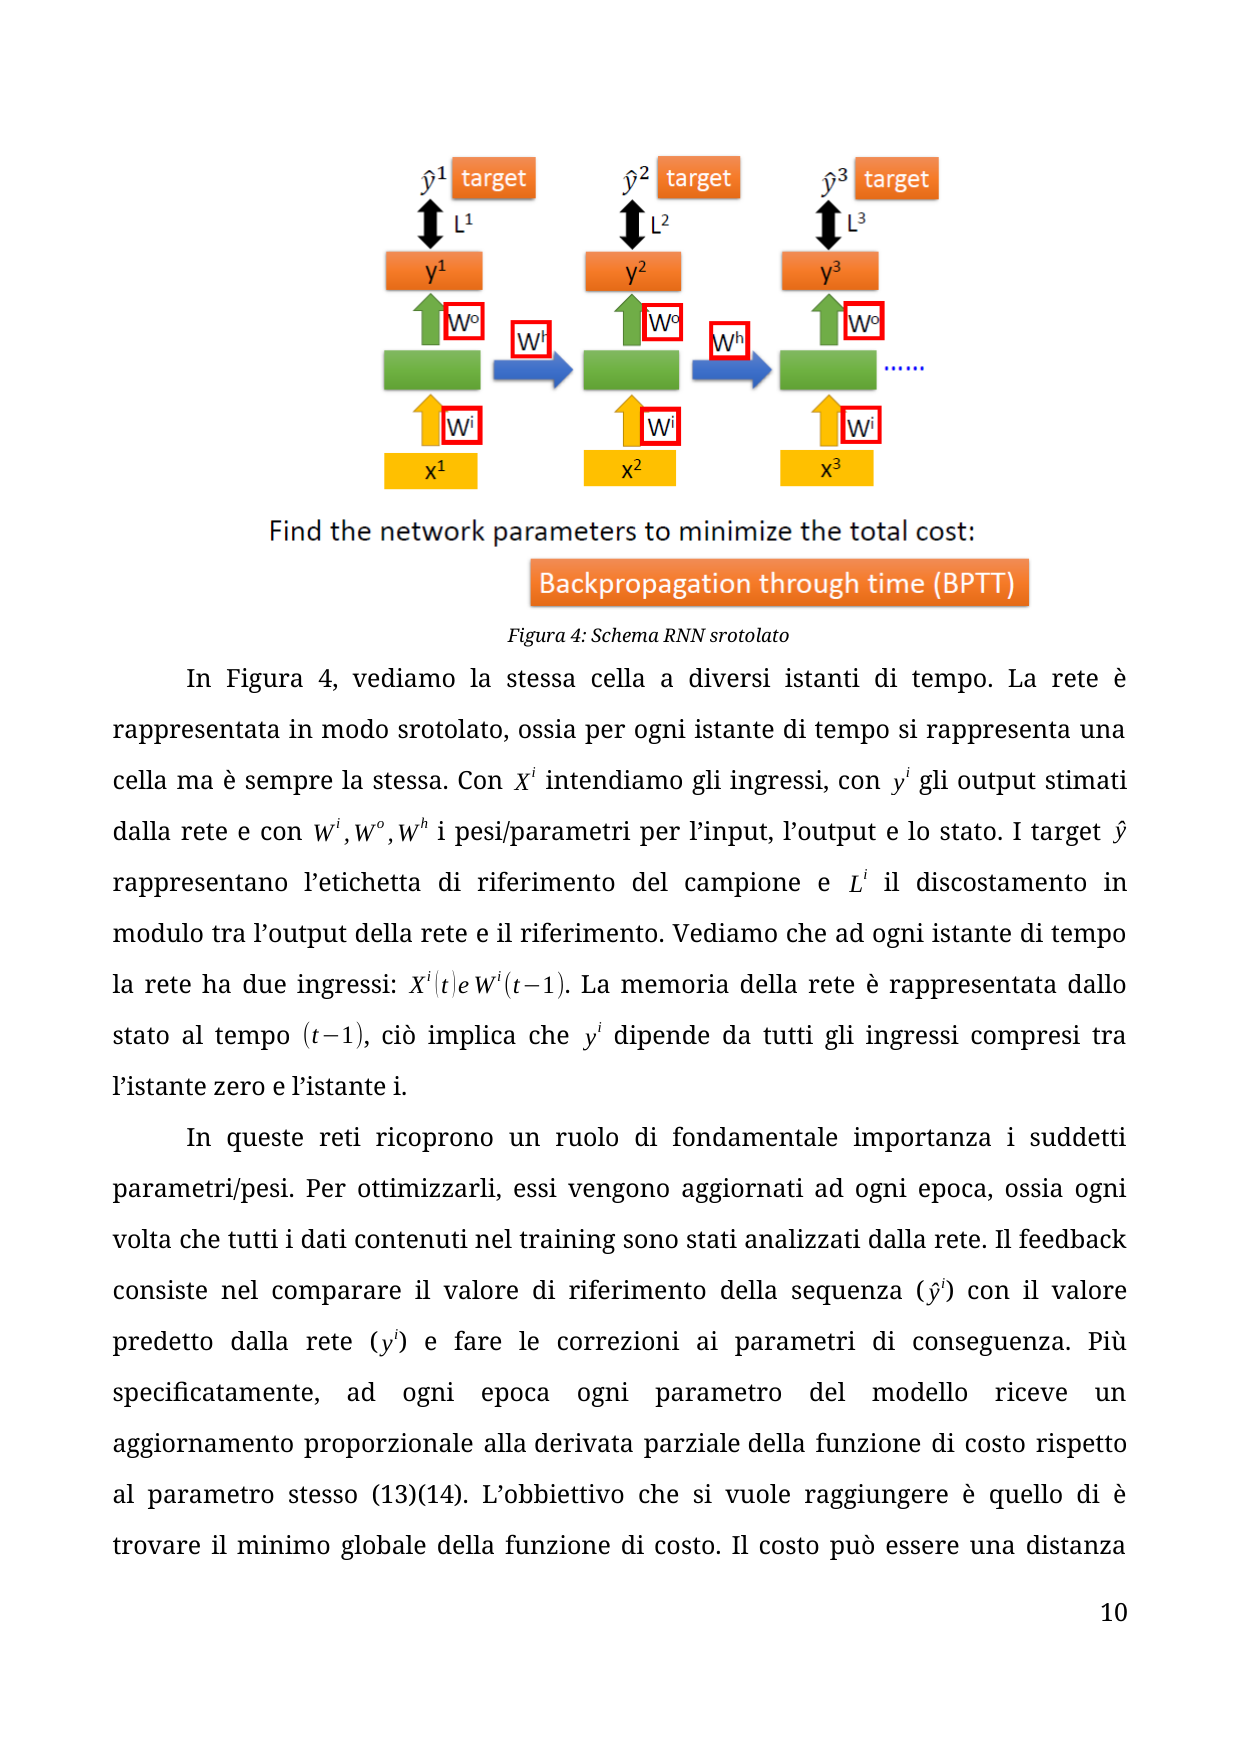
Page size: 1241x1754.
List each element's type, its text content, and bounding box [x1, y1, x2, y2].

text Figura 4: Schema RNN srotolato [112, 622, 1128, 647]
picture [267, 150, 1033, 610]
text In Figura 4, vediamo la stessa cella a diversi istanti di tempo. La rete è rappresentata in modo srotolato, ossia per ogni istante di tempo si rappresenta una cella ma è sempre la stessa. Con intendiamo gli ingressi, con gli output stimati dalla rete e con i pesi/parametri per l’input, l’output e lo stato. I target rappresentano l’etichetta di riferimento del campione e il discostamento in modulo tra l’output della rete e il riferimento. Vediamo che ad ogni istante di tempo la rete ha due ingressi: . La memoria della rete è rappresentata dallo stato al tempo , ciò implica che dipende da tutti gli ingressi compresi tra l’istante zero e l’istante i. [112, 660, 1128, 1103]
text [112, 1119, 1128, 1562]
